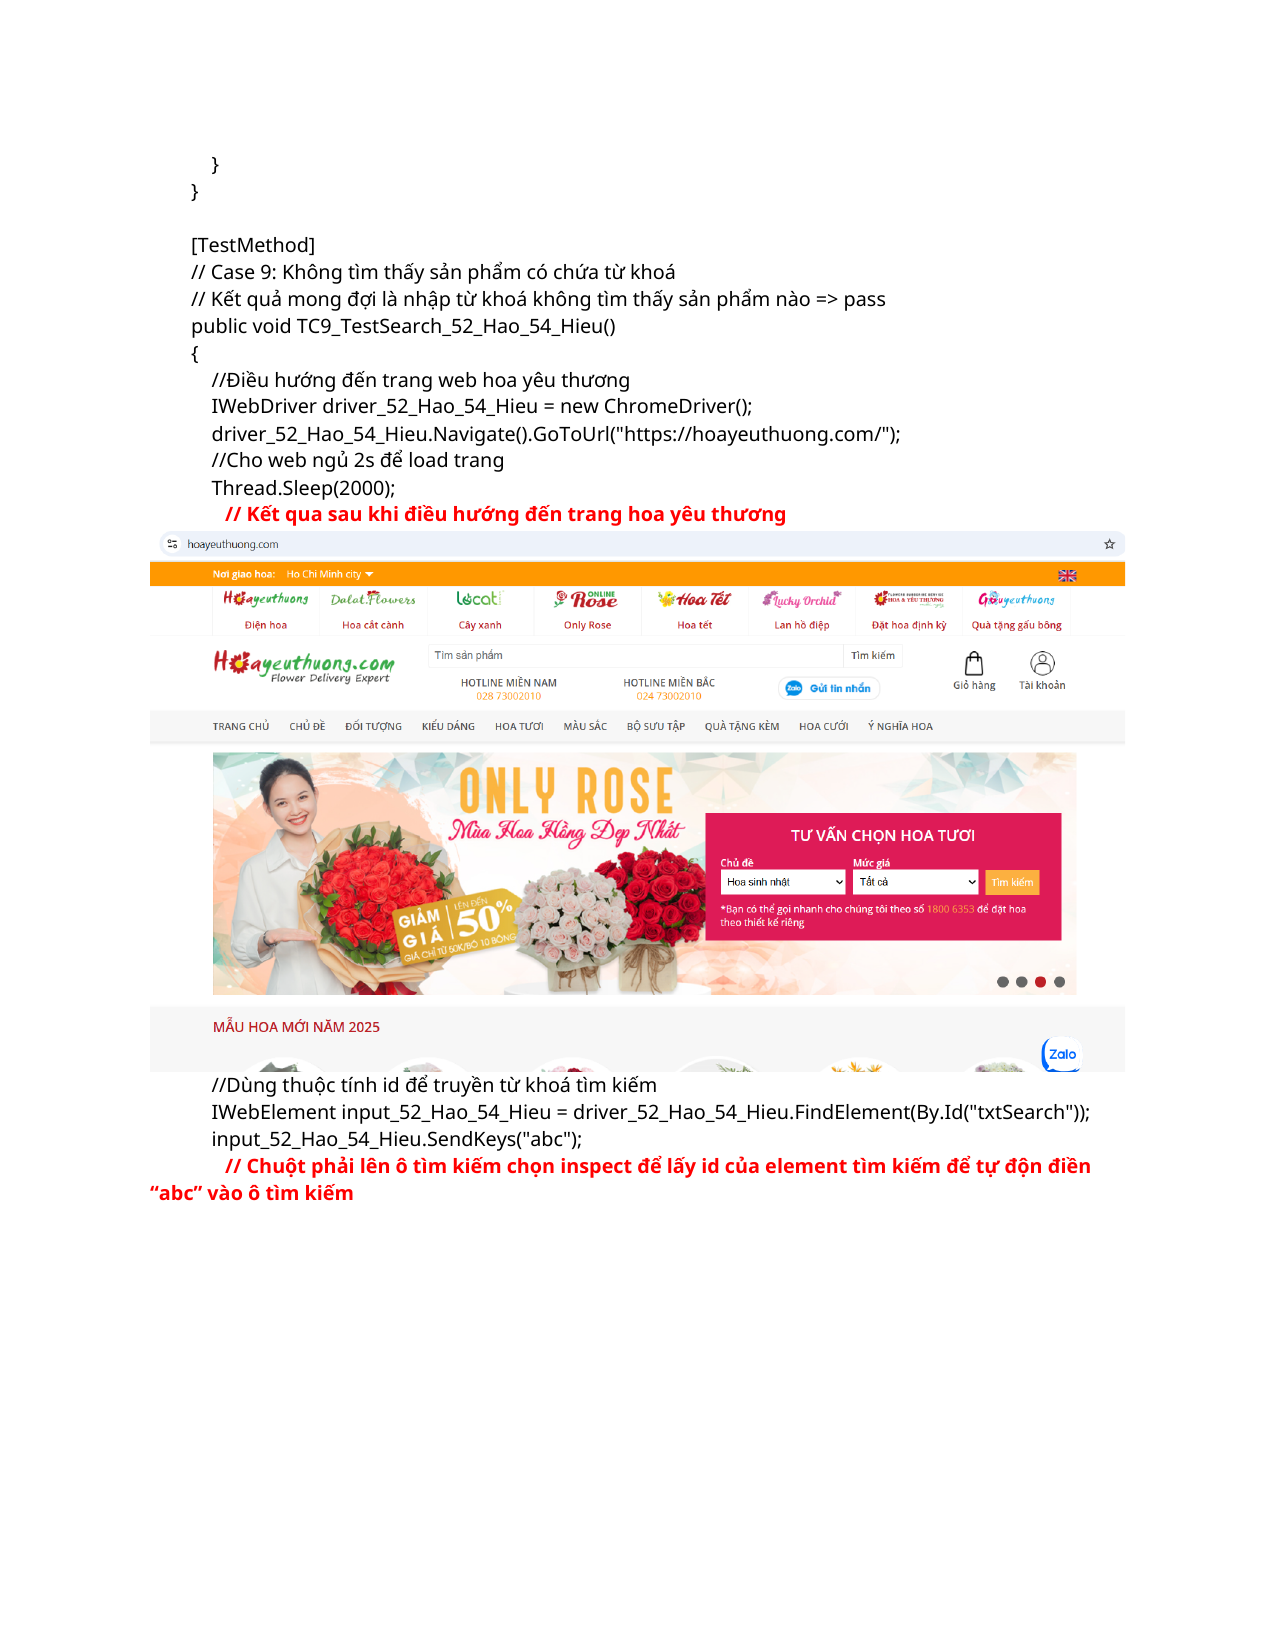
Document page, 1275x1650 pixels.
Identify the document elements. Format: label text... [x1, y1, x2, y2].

text [TestMethod] [150, 231, 1125, 258]
text // Chuột phải lên ô tìm kiếm chọn inspect để lấy id của element tìm kiếm để tự độn điền “abc” vào ô tìm kiếm [150, 1152, 1125, 1206]
picture [150, 527, 1125, 1072]
text //Dùng thuộc tính id để truyền từ khoá tìm kiếm [150, 1072, 1125, 1098]
text // Kết qua sau khi điều hướng đến trang hoa yêu thương [150, 501, 1125, 527]
text //Cho web ngủ 2s để load trang [150, 447, 1125, 474]
text input_52_Hao_54_Hieu.SendKeys("abc"); [150, 1126, 1125, 1152]
text // Case 9: Không tìm thấy sản phẩm có chứa từ khoá [150, 258, 1125, 285]
text } [150, 150, 1125, 177]
text // Kết quả mong đợi là nhập từ khoá không tìm thấy sản phẩm nào => pass [150, 285, 1125, 312]
text driver_52_Hao_54_Hieu.Navigate().GoToUrl("https://hoayeuthuong.com/"); [150, 420, 1125, 447]
text } [150, 177, 1125, 204]
text { [150, 339, 1125, 366]
text IWebDriver driver_52_Hao_54_Hieu = new ChromeDriver(); [150, 393, 1125, 420]
text public void TC9_TestSearch_52_Hao_54_Hieu() [150, 312, 1125, 339]
text Thread.Sleep(2000); [150, 474, 1125, 501]
text //Điều hướng đến trang web hoa yêu thương [150, 366, 1125, 393]
text IWebElement input_52_Hao_54_Hieu = driver_52_Hao_54_Hieu.FindElement(By.Id("txtSearch")); [150, 1098, 1125, 1126]
